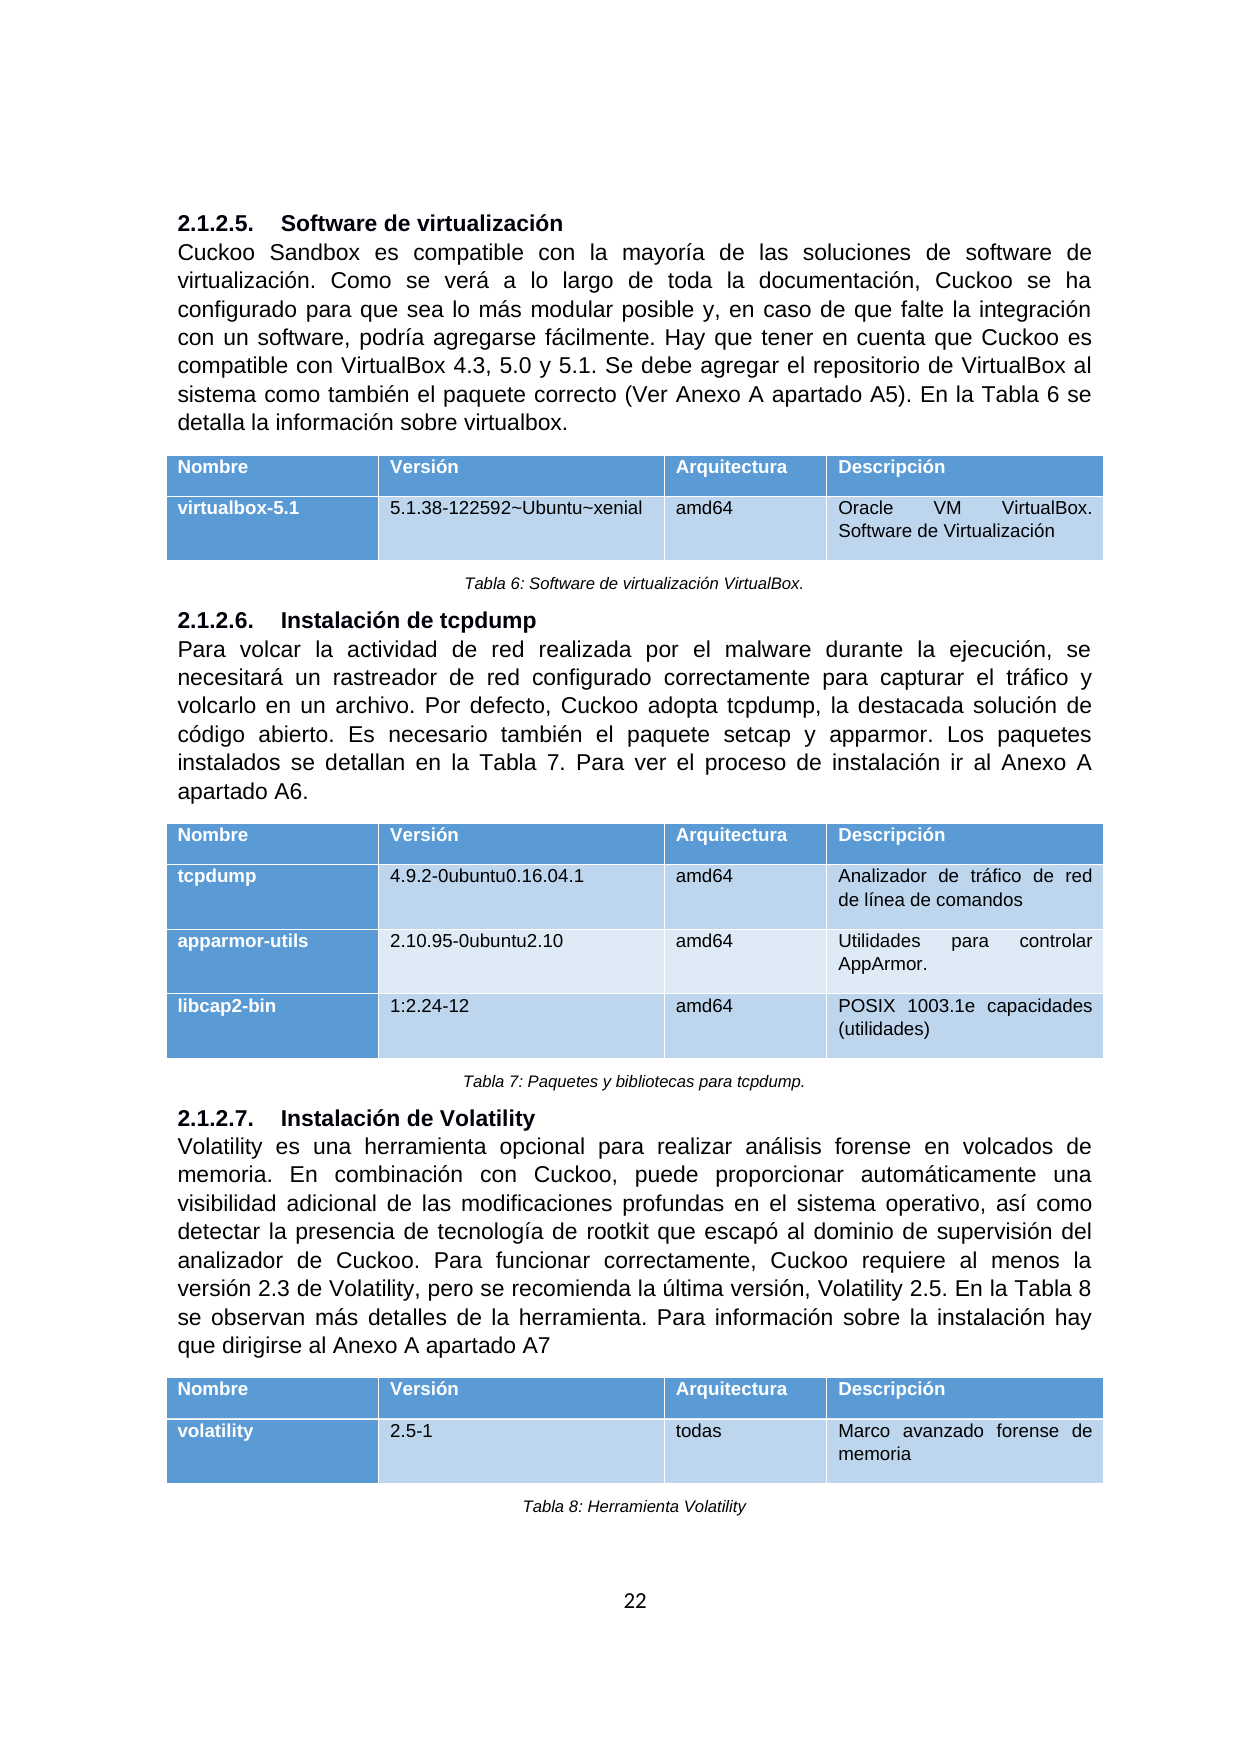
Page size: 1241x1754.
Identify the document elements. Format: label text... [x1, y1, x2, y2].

table_cell apparmor-utils [167, 930, 378, 993]
text Cuckoo Sandbox es compatible con la mayoría de las soluciones de software de virtualización. Como se verá a lo largo de toda la documentación, Cuckoo se ha configurado para que sea lo más modular posible y, en caso de que falte la integración con un software, podría agregarse fácilmente. Hay que tener en cuenta que Cuckoo es compatible con VirtualBox 4.3, 5.0 y 5.1. Se debe agregar el repositorio de VirtualBox al sistema como también el paquete correcto (Ver Anexo A apartado A5). En la Tabla 6 se detalla la información sobre virtualbox. [177, 239, 1092, 436]
text Para volcar la actividad de red realizada por el malware durante la ejecución, se necesitará un rastreador de red configurado correctamente para capturar el tráfico y volcarlo en un archivo. Por defecto, Cuckoo adopta tcpdump, la destacada solución de código abierto. Es necesario también el paquete setcap y apparmor. Los paquetes instalados se detallan en la Tabla 7. Para ver el proceso de instalación ir al Anexo A apartado A6. [177, 636, 1092, 804]
table_cell tcpdump [167, 865, 378, 929]
text Volatility es una herramienta opcional para realizar análisis forense en volcados de memoria. En combinación con Cuckoo, puede proporcionar automáticamente una visibilidad adicional de las modificaciones profundas en el sistema operativo, así como detectar la presencia de tecnología de rootkit que escapó al dominio de supervisión del analizador de Cuckoo. Para funcionar correctamente, Cuckoo requiere al menos la versión 2.3 de Volatility, pero se recomienda la última versión, Volatility 2.5. En la Tabla 8 se observan más detalles de la herramienta. Para información sobre la instalación hay que dirigirse al Anexo A apartado A7 [177, 1133, 1092, 1358]
table_header Versión [379, 1378, 664, 1418]
table_cell amd64 [665, 497, 826, 560]
table_header Versión [379, 824, 664, 864]
table_cell POSIX 1003.1e capacidades (utilidades) [827, 994, 1103, 1058]
table_cell amd64 [665, 930, 826, 993]
table_header Arquitectura [665, 824, 826, 864]
text Tabla 7: Paquetes y bibliotecas para tcpdump. [177, 1071, 1092, 1091]
table_header Arquitectura [665, 1378, 826, 1418]
table_cell amd64 [665, 865, 826, 929]
text Tabla 8: Herramienta Volatility [177, 1497, 1092, 1516]
table_header Nombre [167, 824, 378, 864]
table_cell virtualbox-5.1 [167, 497, 378, 560]
table_header Descripción [827, 456, 1103, 496]
table_cell Analizador de tráfico de red de línea de comandos [827, 865, 1103, 929]
table_header Arquitectura [665, 456, 826, 496]
table_cell volatility [167, 1420, 378, 1483]
table_cell Marco avanzado forense de memoria [827, 1420, 1103, 1483]
subtitle Software de virtualización [177, 210, 1092, 237]
subtitle Instalación de Volatility [177, 1104, 1092, 1131]
text Tabla 6: Software de virtualización VirtualBox. [177, 574, 1092, 593]
table_cell 2.10.95-0ubuntu2.10 [379, 930, 664, 993]
table_cell 1:2.24-12 [379, 994, 664, 1058]
subtitle Instalación de tcpdump [177, 607, 1092, 633]
table_cell 5.1.38-122592~Ubuntu~xenial [379, 497, 664, 560]
table_cell todas [665, 1420, 826, 1483]
table_cell 2.5-1 [379, 1420, 664, 1483]
table_header Versión [379, 456, 664, 496]
table_cell libcap2-bin [167, 994, 378, 1058]
table_header Descripción [827, 824, 1103, 864]
table_header Nombre [167, 456, 378, 496]
table_cell Oracle VM VirtualBox. Software de Virtualización [827, 497, 1103, 560]
table_cell 4.9.2-0ubuntu0.16.04.1 [379, 865, 664, 929]
table_cell Utilidades para controlar AppArmor. [827, 930, 1103, 993]
table_header Descripción [827, 1378, 1103, 1418]
table_cell amd64 [665, 994, 826, 1058]
table_header Nombre [167, 1378, 378, 1418]
